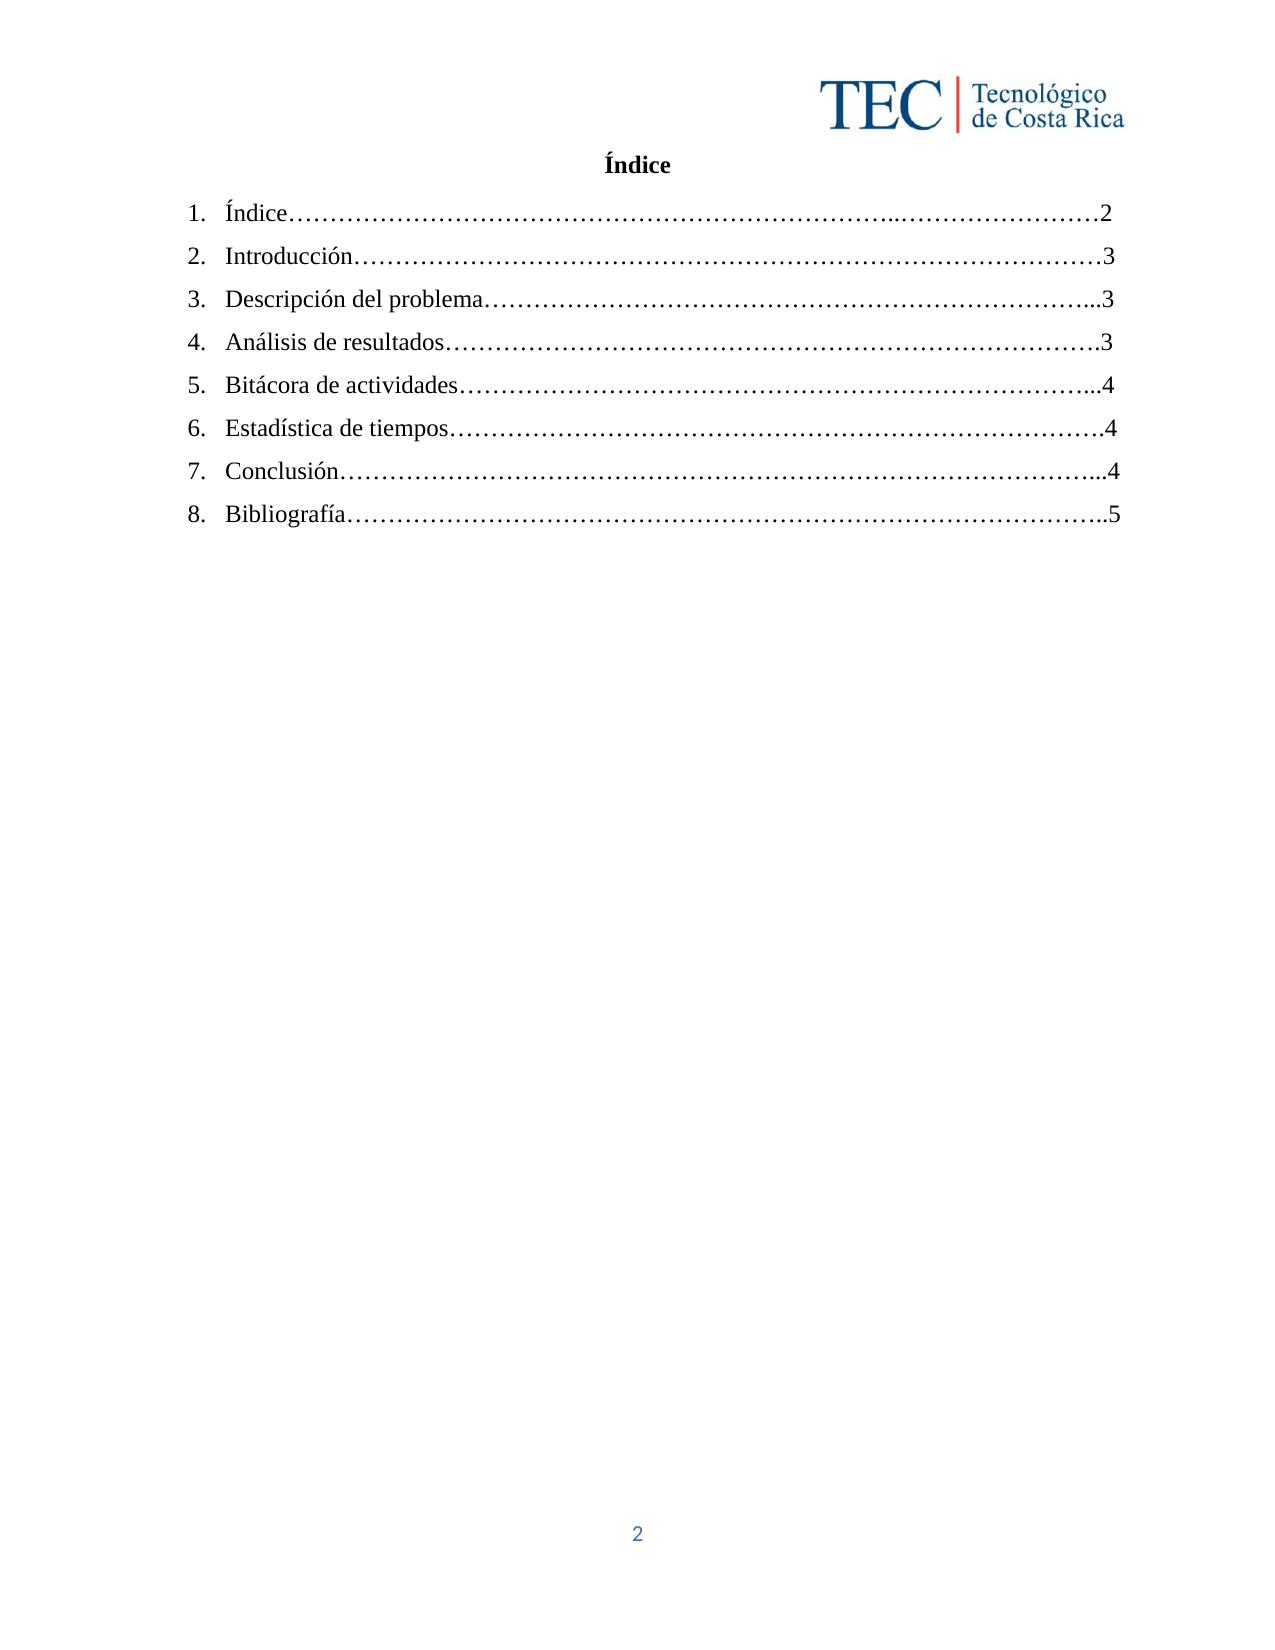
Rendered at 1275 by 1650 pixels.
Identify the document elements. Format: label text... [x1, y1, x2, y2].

list Índice………………………………………………………………..……………………2 [187, 198, 1125, 226]
list Bitácora de actividades…………………………………………………………………...4 [187, 370, 1125, 399]
list Descripción del problema………………………………………………………………...3 [187, 284, 1125, 313]
list Bibliografía………………………………………………………………………………..5 [187, 499, 1125, 528]
list Análisis de resultados…………………………………………………………………….3 [187, 327, 1125, 356]
list Conclusión………………………………………………………………………………...4 [187, 456, 1125, 485]
list Introducción………………………………………………………………………………3 [187, 241, 1125, 269]
text Índice [150, 150, 1125, 179]
list Estadística de tiempos…………………………………………………………………….4 [187, 413, 1125, 442]
